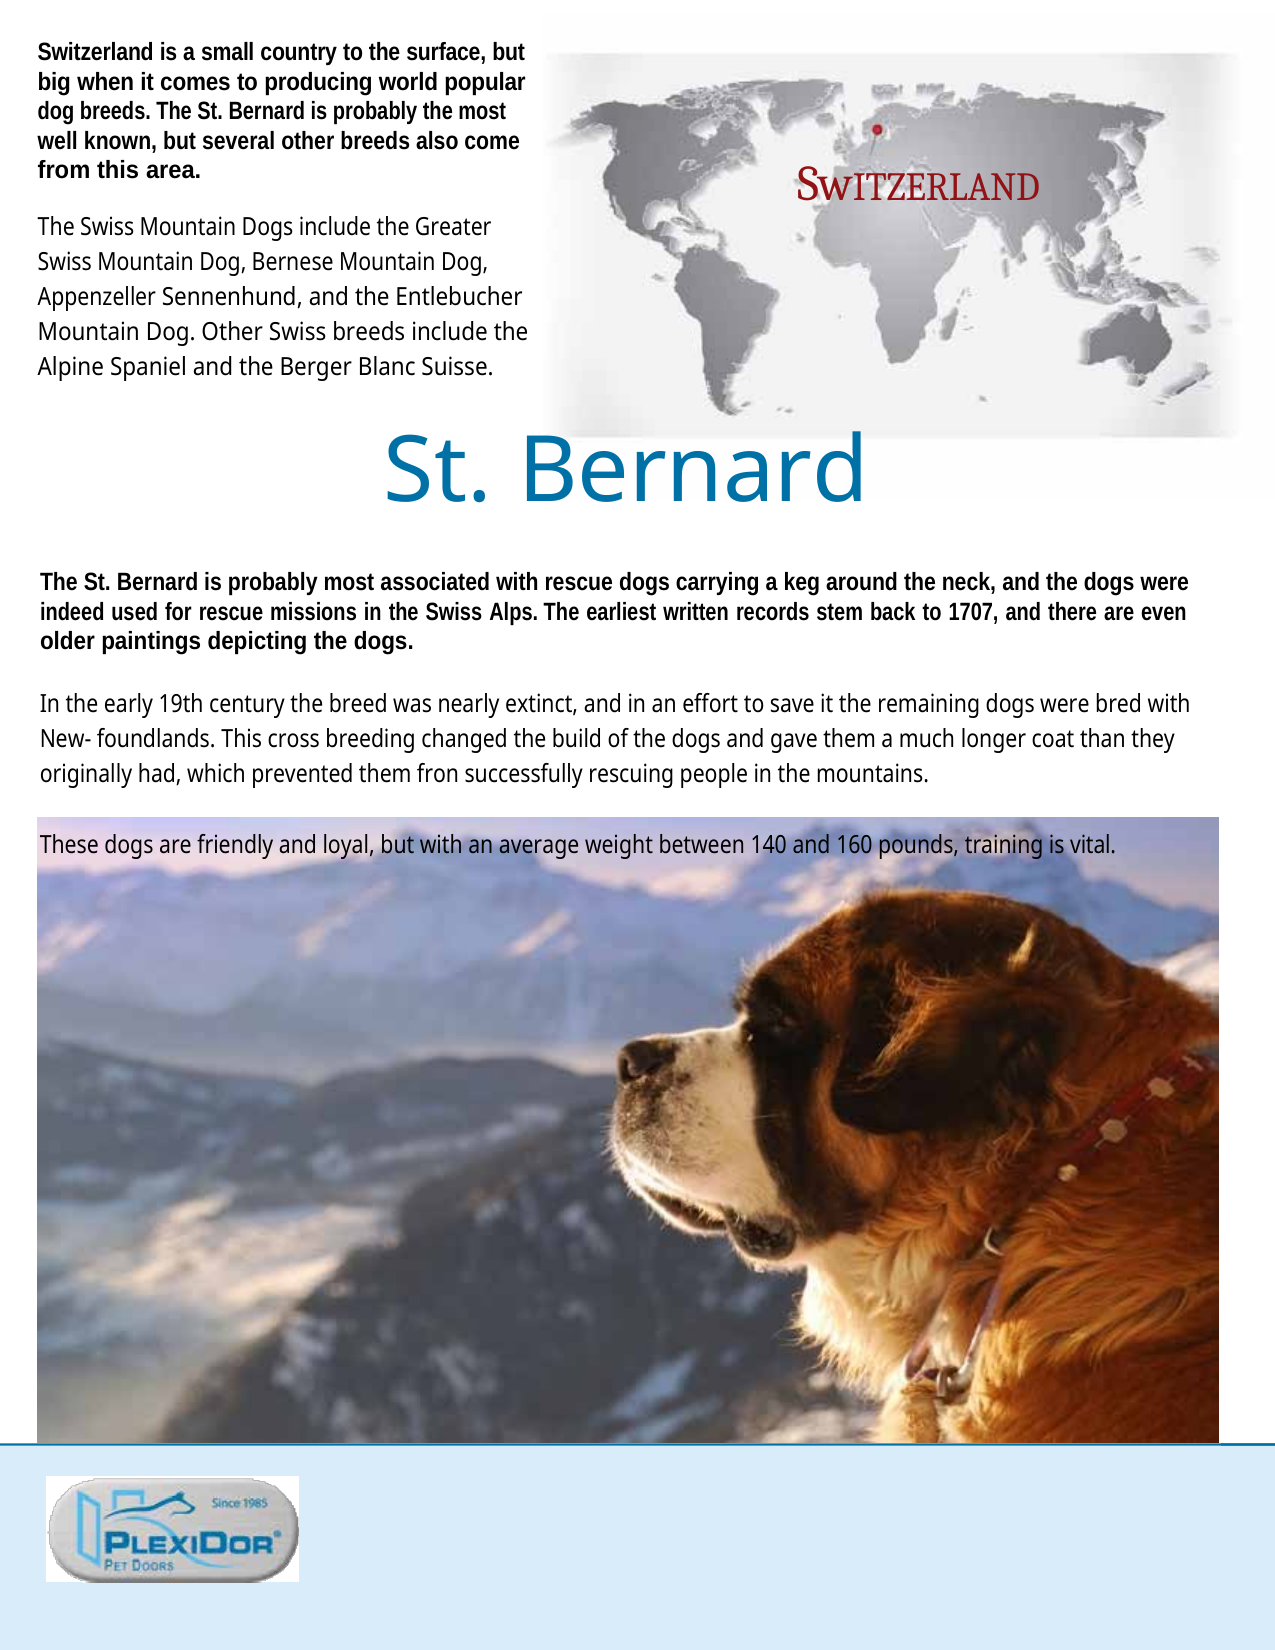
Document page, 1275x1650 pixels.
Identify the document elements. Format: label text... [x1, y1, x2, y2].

text Switzerland is a small country to the surface, but big when it comes to producing world popular dog breeds. The St. Bernard is probably the most well known, but several other breeds also come from this area. [37, 37, 535, 184]
picture [46, 1476, 299, 1583]
subtitle Switzerland [797, 156, 1275, 213]
text St. Bernard [131, 403, 1121, 528]
text The St. Bernard is probably most associated with rescue dogs carrying a keg around the neck, and the dogs were indeed used for rescue missions in the Swiss Alps. The earliest written records stem back to 1707, and there are even older paintings depicting the dogs. [40, 567, 1211, 655]
text These dogs are friendly and loyal, but with an average weight between 140 and 160 pounds, training is vital. [39, 827, 1275, 861]
text The Swiss Mountain Dogs include the Greater Swiss Mountain Dog, Bernese Mountain Dog, Appenzeller Sennenhund, and the Entlebucher Mountain Dog. Other Swiss breeds include the Alpine Spaniel and the Berger Blanc Suisse. [37, 208, 535, 382]
picture [542, 13, 1275, 498]
picture [37, 817, 1219, 1443]
text In the early 19th century the breed was nearly extinct, and in an effort to save it the remaining dogs were bred with New- foundlands. This cross breeding changed the build of the dogs and gave them a much longer coat than they originally had, which prevented them fron successfully rescuing people in the mountains. [39, 686, 1211, 790]
